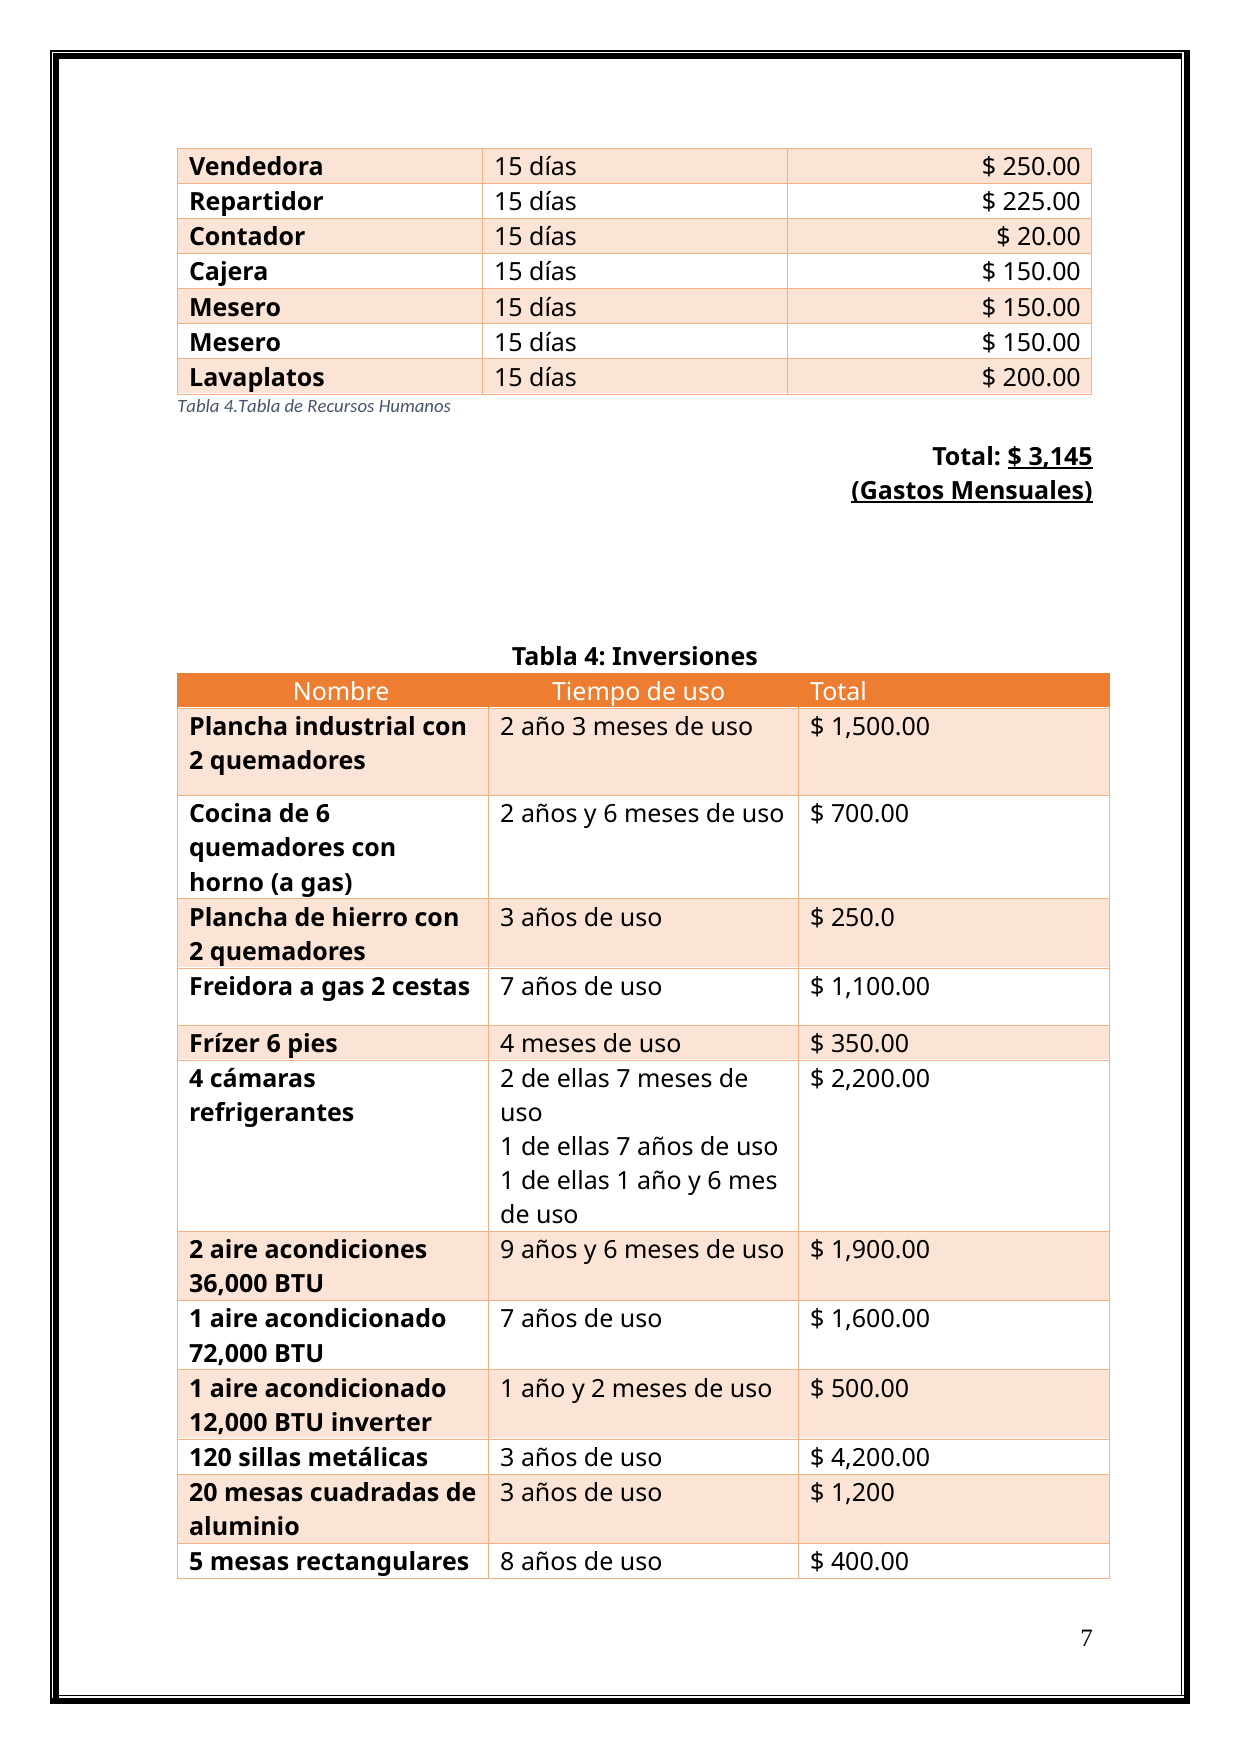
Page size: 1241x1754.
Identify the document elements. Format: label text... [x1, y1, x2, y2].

table_cell 3 años de uso [489, 1440, 798, 1473]
table_cell $ 150.00 [788, 324, 1091, 358]
table_cell 7 años de uso [489, 1301, 798, 1369]
table_cell $ 1,500.00 [799, 709, 1109, 795]
text (Gastos Mensuales) [177, 472, 1092, 506]
table_cell 7 años de uso [489, 969, 798, 1024]
table_header Tiempo de uso [489, 674, 798, 707]
table_cell $ 4,200.00 [799, 1440, 1109, 1473]
table_cell 3 años de uso [489, 1475, 798, 1543]
text Total: $ 3,145 [177, 438, 1092, 472]
text Tabla 4.Tabla de Recursos Humanos [177, 395, 1092, 417]
table_cell Mesero [178, 324, 482, 358]
table_cell 2 año 3 meses de uso [489, 709, 798, 795]
table_cell 4 meses de uso [489, 1026, 798, 1059]
table_cell 15 días [483, 184, 787, 218]
table_cell $ 1,600.00 [799, 1301, 1109, 1369]
table_cell 15 días [483, 149, 787, 183]
table_cell $ 225.00 [788, 184, 1091, 218]
table_cell $ 150.00 [788, 289, 1091, 323]
table_cell Plancha de hierro con 2 quemadores [178, 899, 488, 967]
table_cell 20 mesas cuadradas de aluminio [178, 1475, 488, 1543]
table_cell $ 250.00 [788, 149, 1091, 183]
table_cell $ 1,900.00 [799, 1232, 1109, 1300]
table_cell $ 500.00 [799, 1370, 1109, 1438]
table_cell 4 cámaras refrigerantes [178, 1061, 488, 1231]
table_cell Lavaplatos [178, 359, 482, 393]
table_cell Mesero [178, 289, 482, 323]
table_cell 15 días [483, 324, 787, 358]
table_cell 15 días [483, 219, 787, 253]
table_cell 1 aire acondicionado 72,000 BTU [178, 1301, 488, 1369]
table_cell $ 200.00 [788, 359, 1091, 393]
table_cell Freidora a gas 2 cestas [178, 969, 488, 1024]
table_cell $ 20.00 [788, 219, 1091, 253]
table_cell 2 aire acondiciones 36,000 BTU [178, 1232, 488, 1300]
table_cell $ 350.00 [799, 1026, 1109, 1059]
table_cell 15 días [483, 359, 787, 393]
table_cell 15 días [483, 289, 787, 323]
table_cell 8 años de uso [489, 1544, 798, 1578]
table_cell $ 400.00 [799, 1544, 1109, 1578]
table_cell $ 700.00 [799, 796, 1109, 898]
table_cell $ 2,200.00 [799, 1061, 1109, 1231]
table_cell 9 años y 6 meses de uso [489, 1232, 798, 1300]
table_cell 3 años de uso [489, 899, 798, 967]
table_cell Plancha industrial con 2 quemadores [178, 709, 488, 795]
table_cell $ 150.00 [788, 254, 1091, 288]
text Tabla 4: Inversiones [177, 638, 1092, 672]
table_cell Vendedora [178, 149, 482, 183]
table_cell 15 días [483, 254, 787, 288]
table_cell 1 aire acondicionado 12,000 BTU inverter [178, 1370, 488, 1438]
table_cell 5 mesas rectangulares [178, 1544, 488, 1578]
table_header Total [799, 674, 1109, 707]
table_cell 2 años y 6 meses de uso [489, 796, 798, 898]
table_cell $ 1,200 [799, 1475, 1109, 1543]
table_cell $ 1,100.00 [799, 969, 1109, 1024]
table_cell Cocina de 6 quemadores con horno (a gas) [178, 796, 488, 898]
table_cell Cajera [178, 254, 482, 288]
table_header Nombre [178, 674, 488, 707]
table_cell 1 año y 2 meses de uso [489, 1370, 798, 1438]
table_cell Repartidor [178, 184, 482, 218]
table_cell Frízer 6 pies [178, 1026, 488, 1059]
table_cell 2 de ellas 7 meses de uso 1 de ellas 7 años de uso 1 de ellas 1 año y 6 mes de uso [489, 1061, 798, 1231]
table_cell Contador [178, 219, 482, 253]
table_cell 120 sillas metálicas [178, 1440, 488, 1473]
table_cell $ 250.0 [799, 899, 1109, 967]
